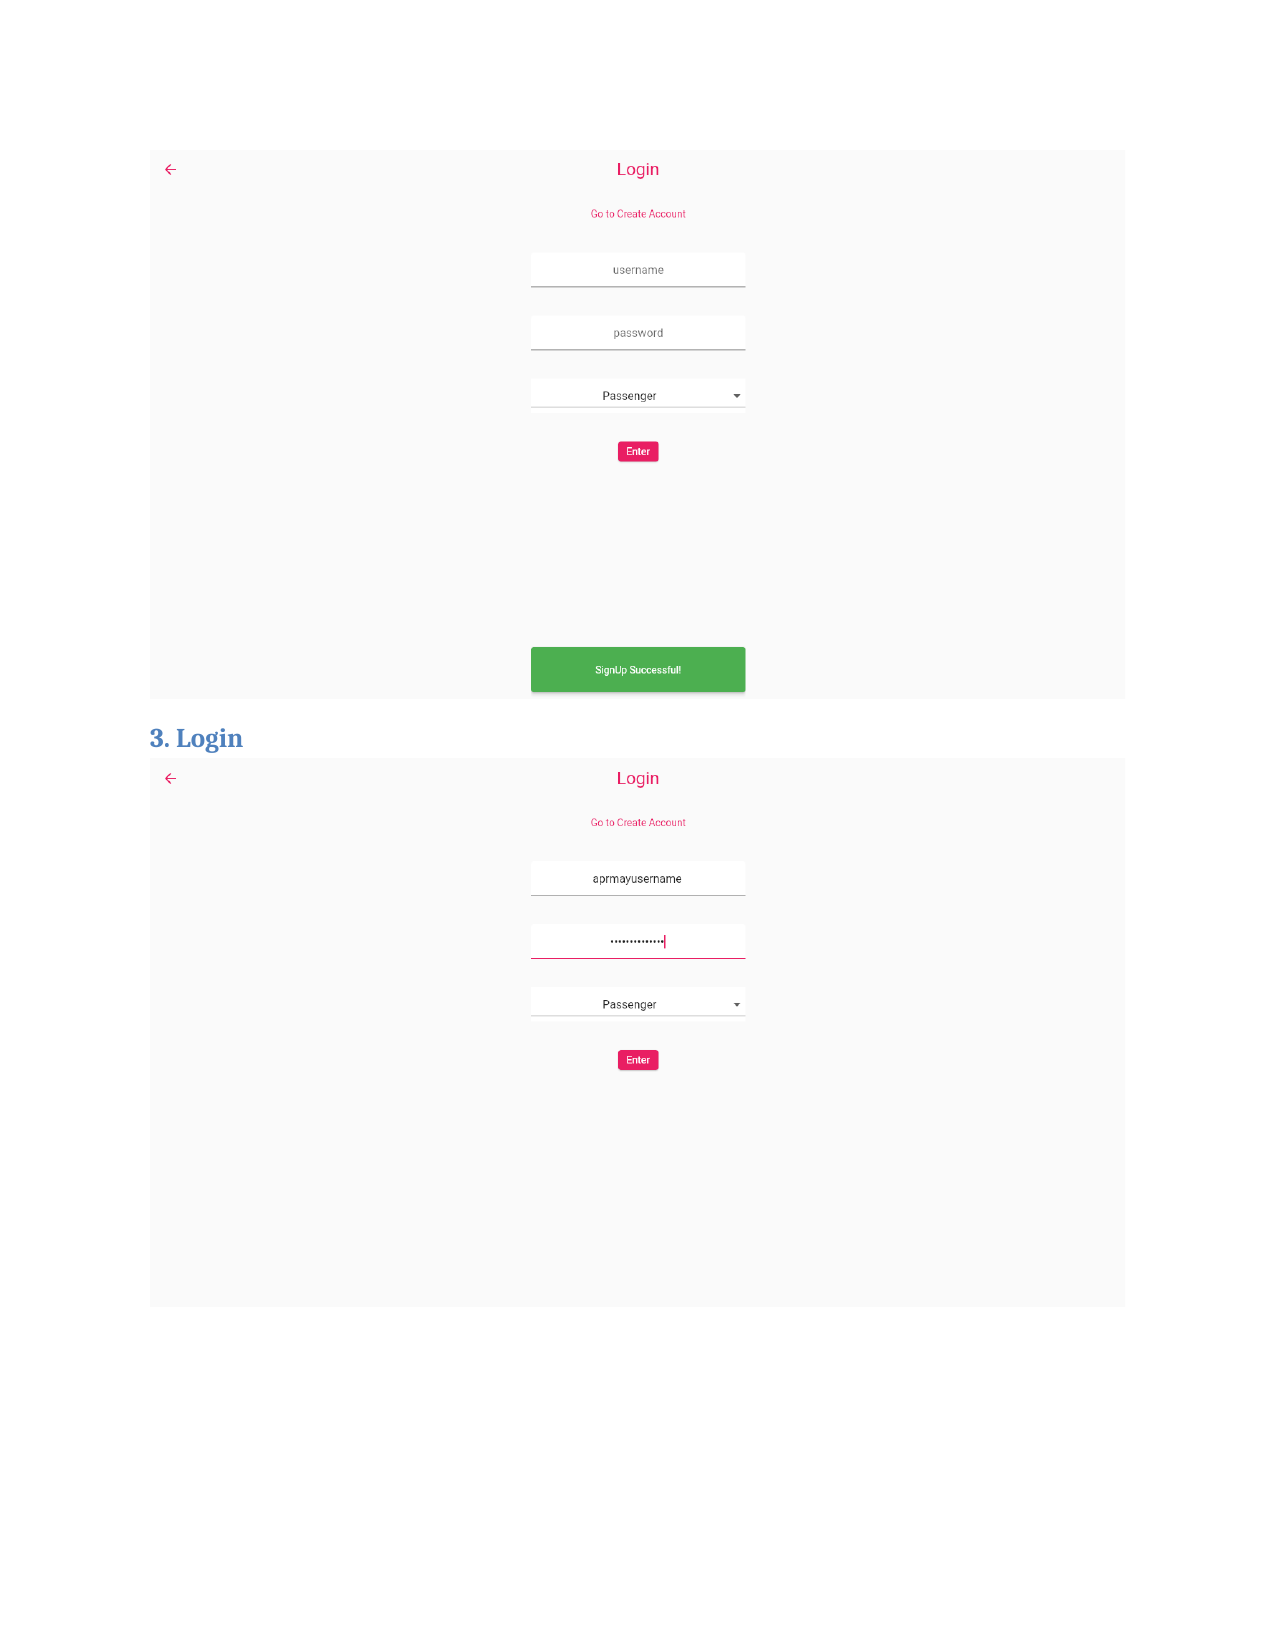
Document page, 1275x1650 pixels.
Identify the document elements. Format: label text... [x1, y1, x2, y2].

subtitle 3. Login [150, 723, 1125, 754]
picture [150, 150, 1125, 699]
picture [150, 758, 1125, 1307]
